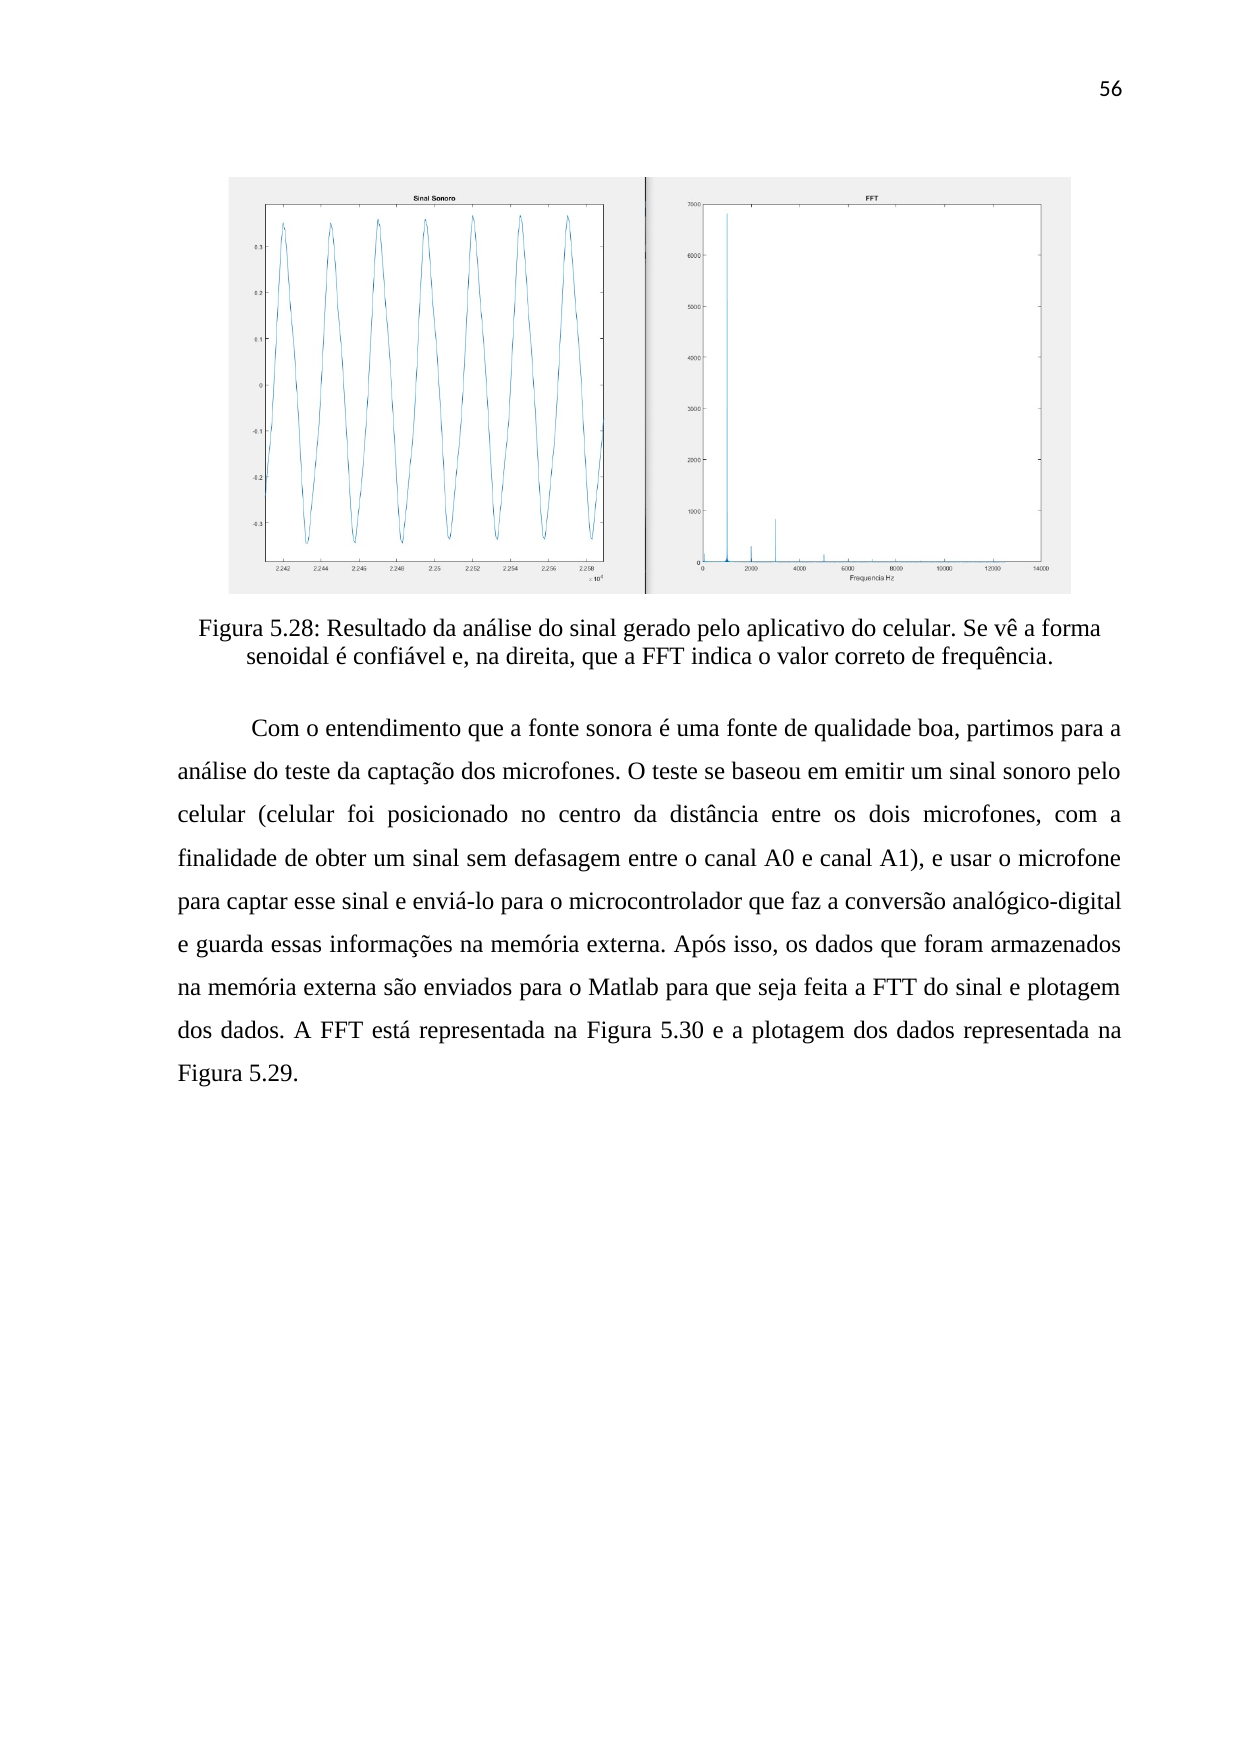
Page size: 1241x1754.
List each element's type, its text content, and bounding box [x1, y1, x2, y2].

picture [228, 177, 1071, 594]
